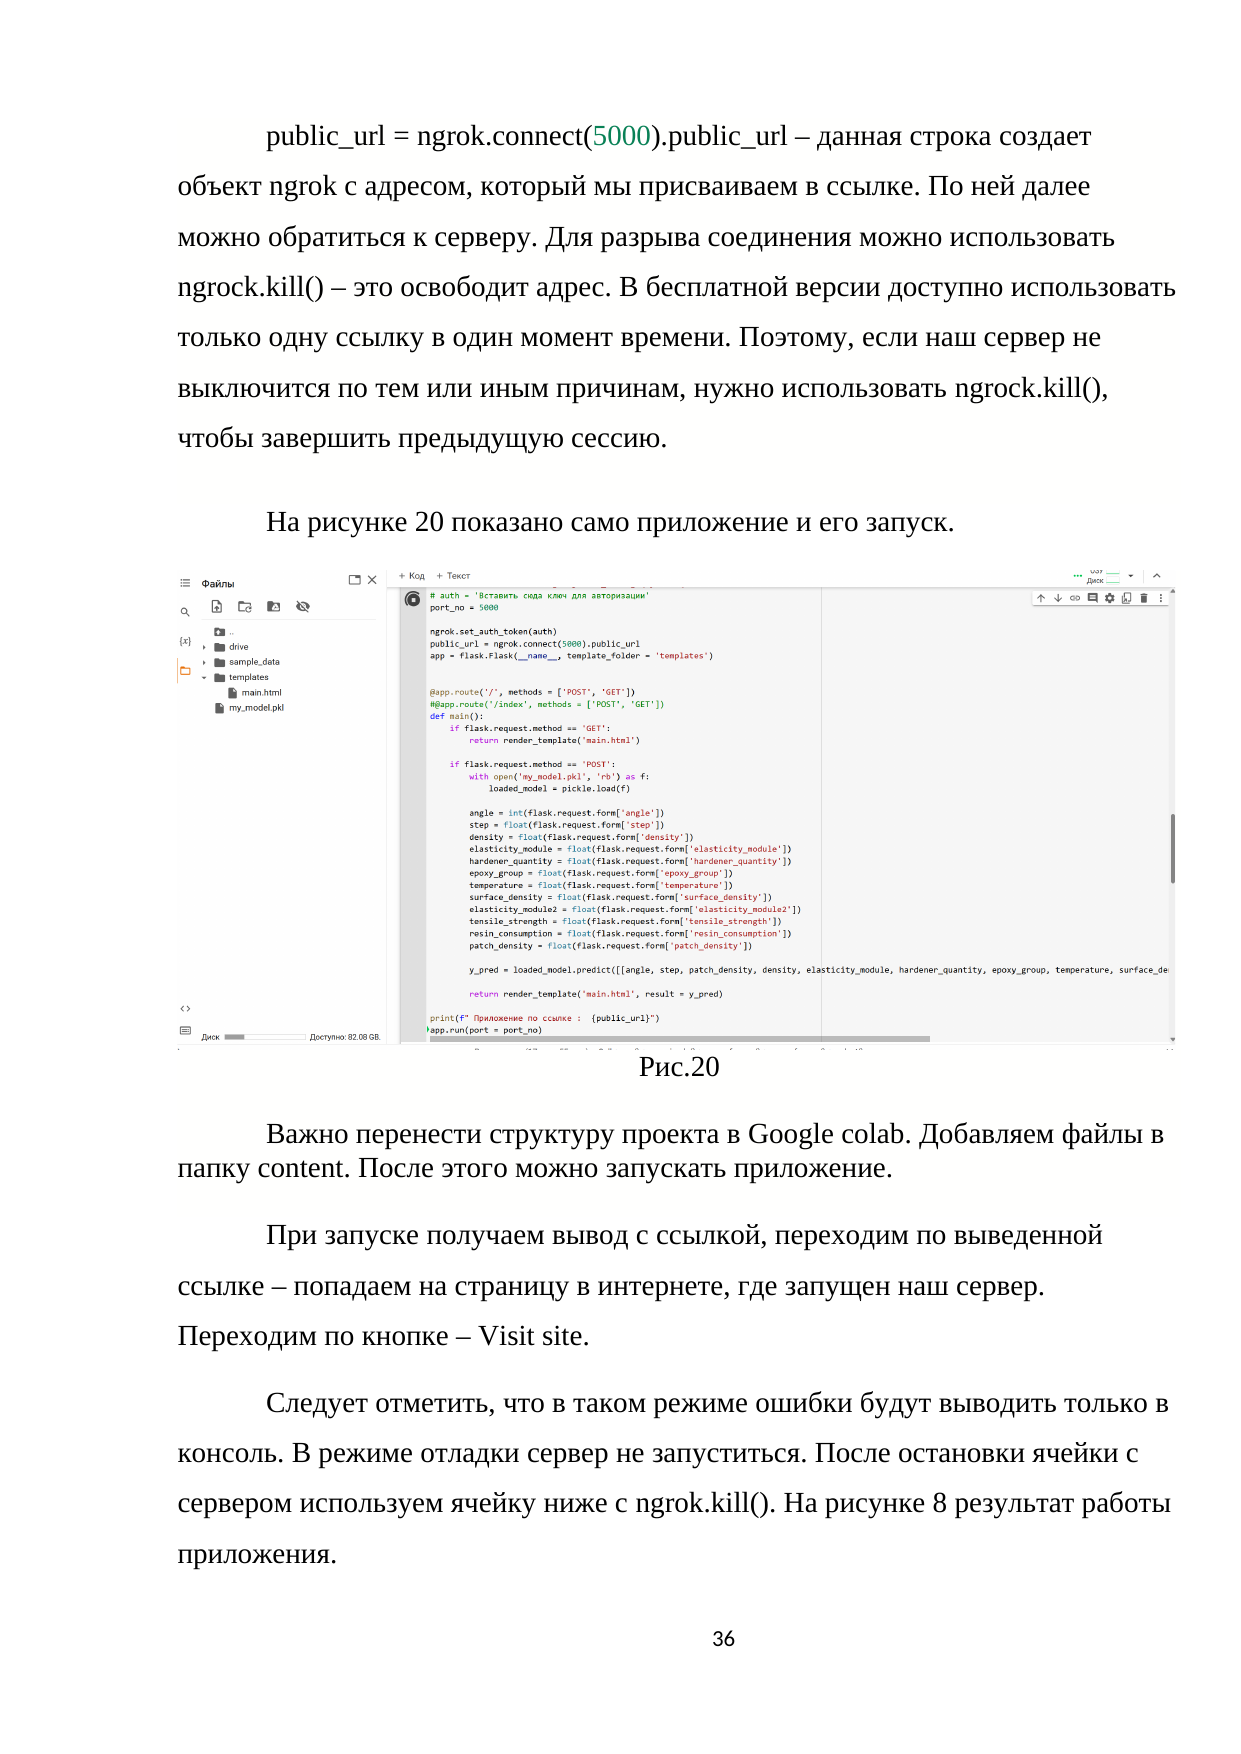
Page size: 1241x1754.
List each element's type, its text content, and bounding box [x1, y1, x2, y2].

text Следует отметить, что в таком режиме ошибки будут выводить только в консоль. В режиме отладки сервер не запуститься. После остановки ячейки с сервером используем ячейку ниже с ngrok.kill(). На рисунке 8 результат работы приложения. [177, 1385, 1181, 1569]
text Рис.20 [177, 1049, 1181, 1083]
text Важно перенести структуру проекта в Google colab. Добавляем файлы в папку content. После этого можно запускать приложение. [177, 1117, 1181, 1184]
text На рисунке 20 показано само приложение и его запуск. [177, 504, 1181, 537]
text public_url = ngrok.connect(5000).public_url – данная строка создает объект ngrok с адресом, который мы присваиваем в ссылке. По ней далее можно обратиться к серверу. Для разрыва соединения можно использовать ngrock.kill() – это освободит адрес. В бесплатной версии доступно использовать только одну ссылку в один момент времени. Поэтому, если наш сервер не выключится по тем или иным причинам, нужно использовать ngrock.kill(), чтобы завершить предыдущую сессию. [177, 118, 1181, 453]
picture [177, 570, 1176, 1050]
text При запуске получаем вывод с ссылкой, переходим по выведенной ссылке – попадаем на страницу в интернете, где запущен наш сервер. Переходим по кнопке – Visit site. [177, 1217, 1181, 1351]
